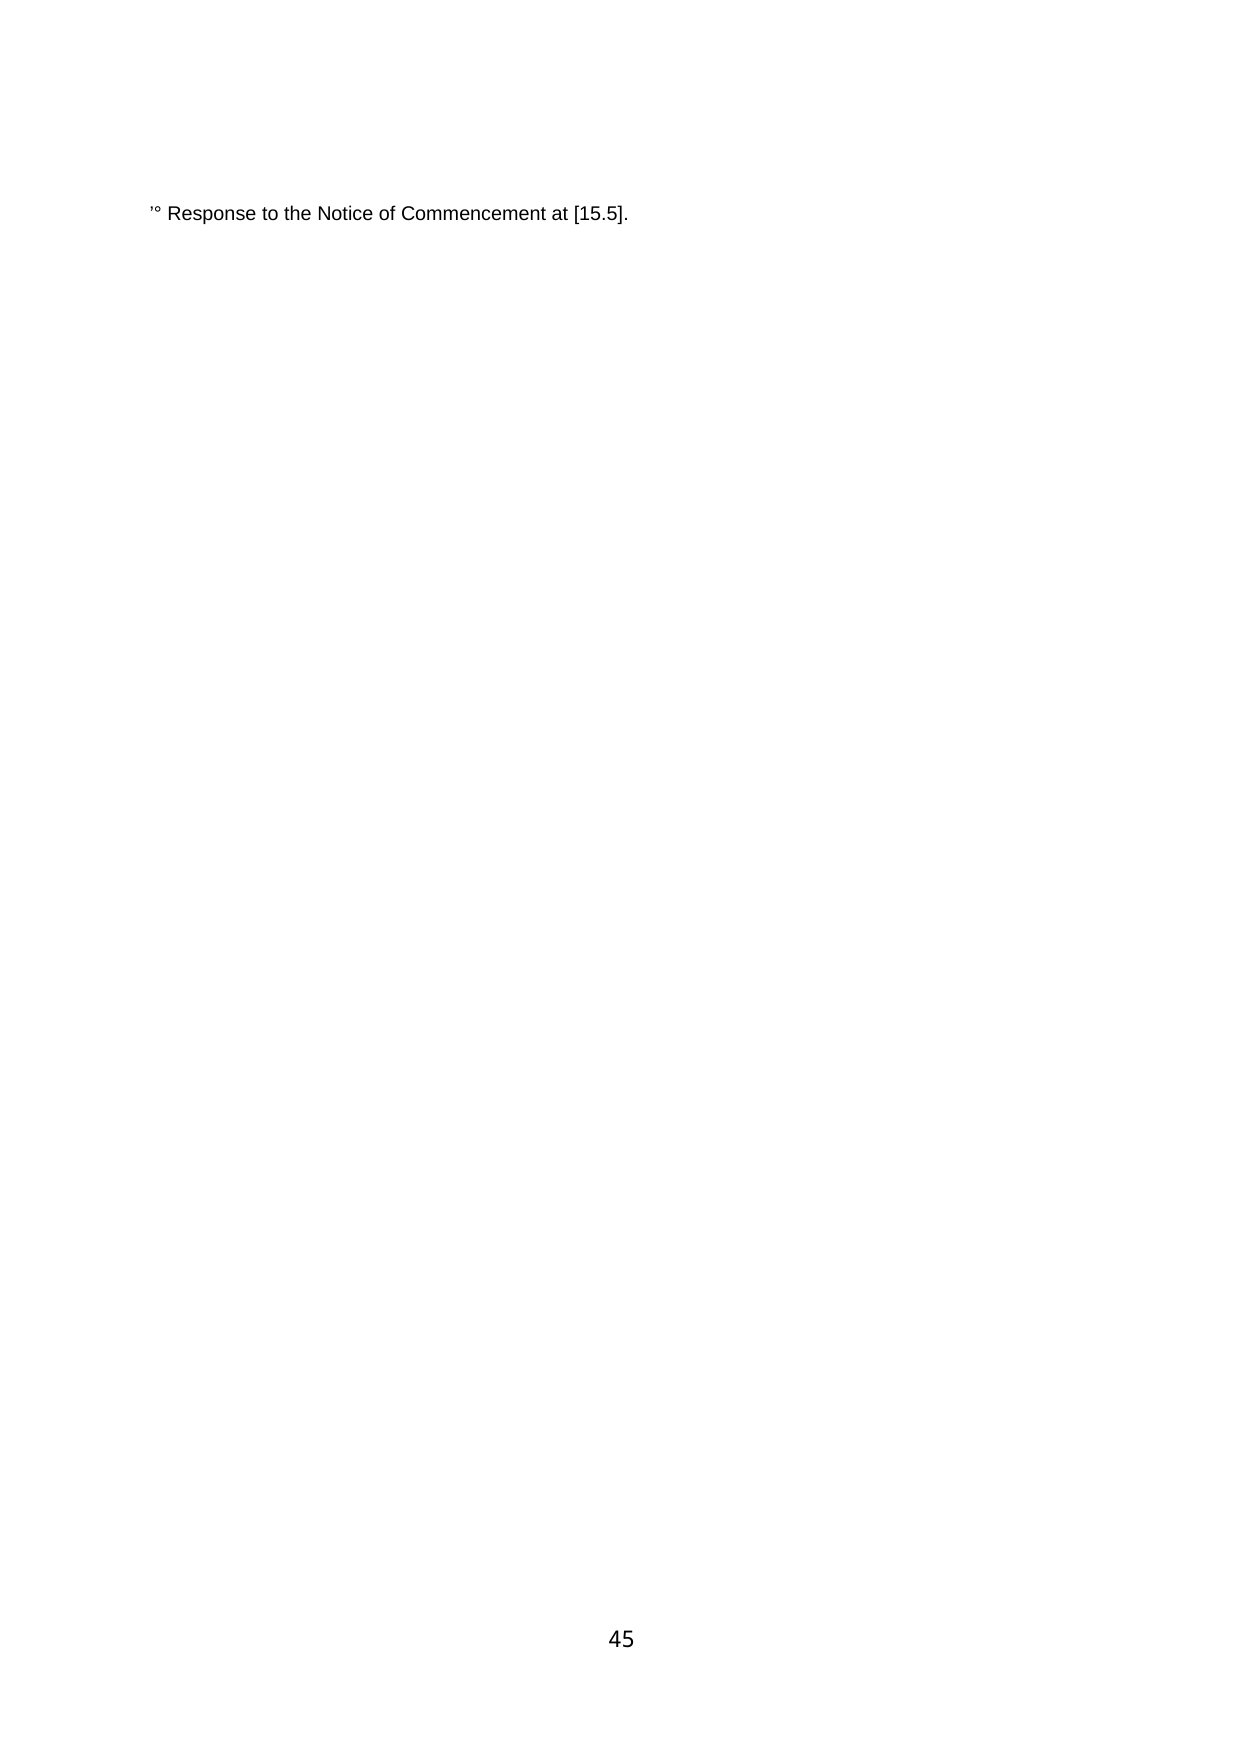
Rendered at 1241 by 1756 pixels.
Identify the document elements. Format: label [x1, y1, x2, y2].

text [149, 202, 679, 225]
